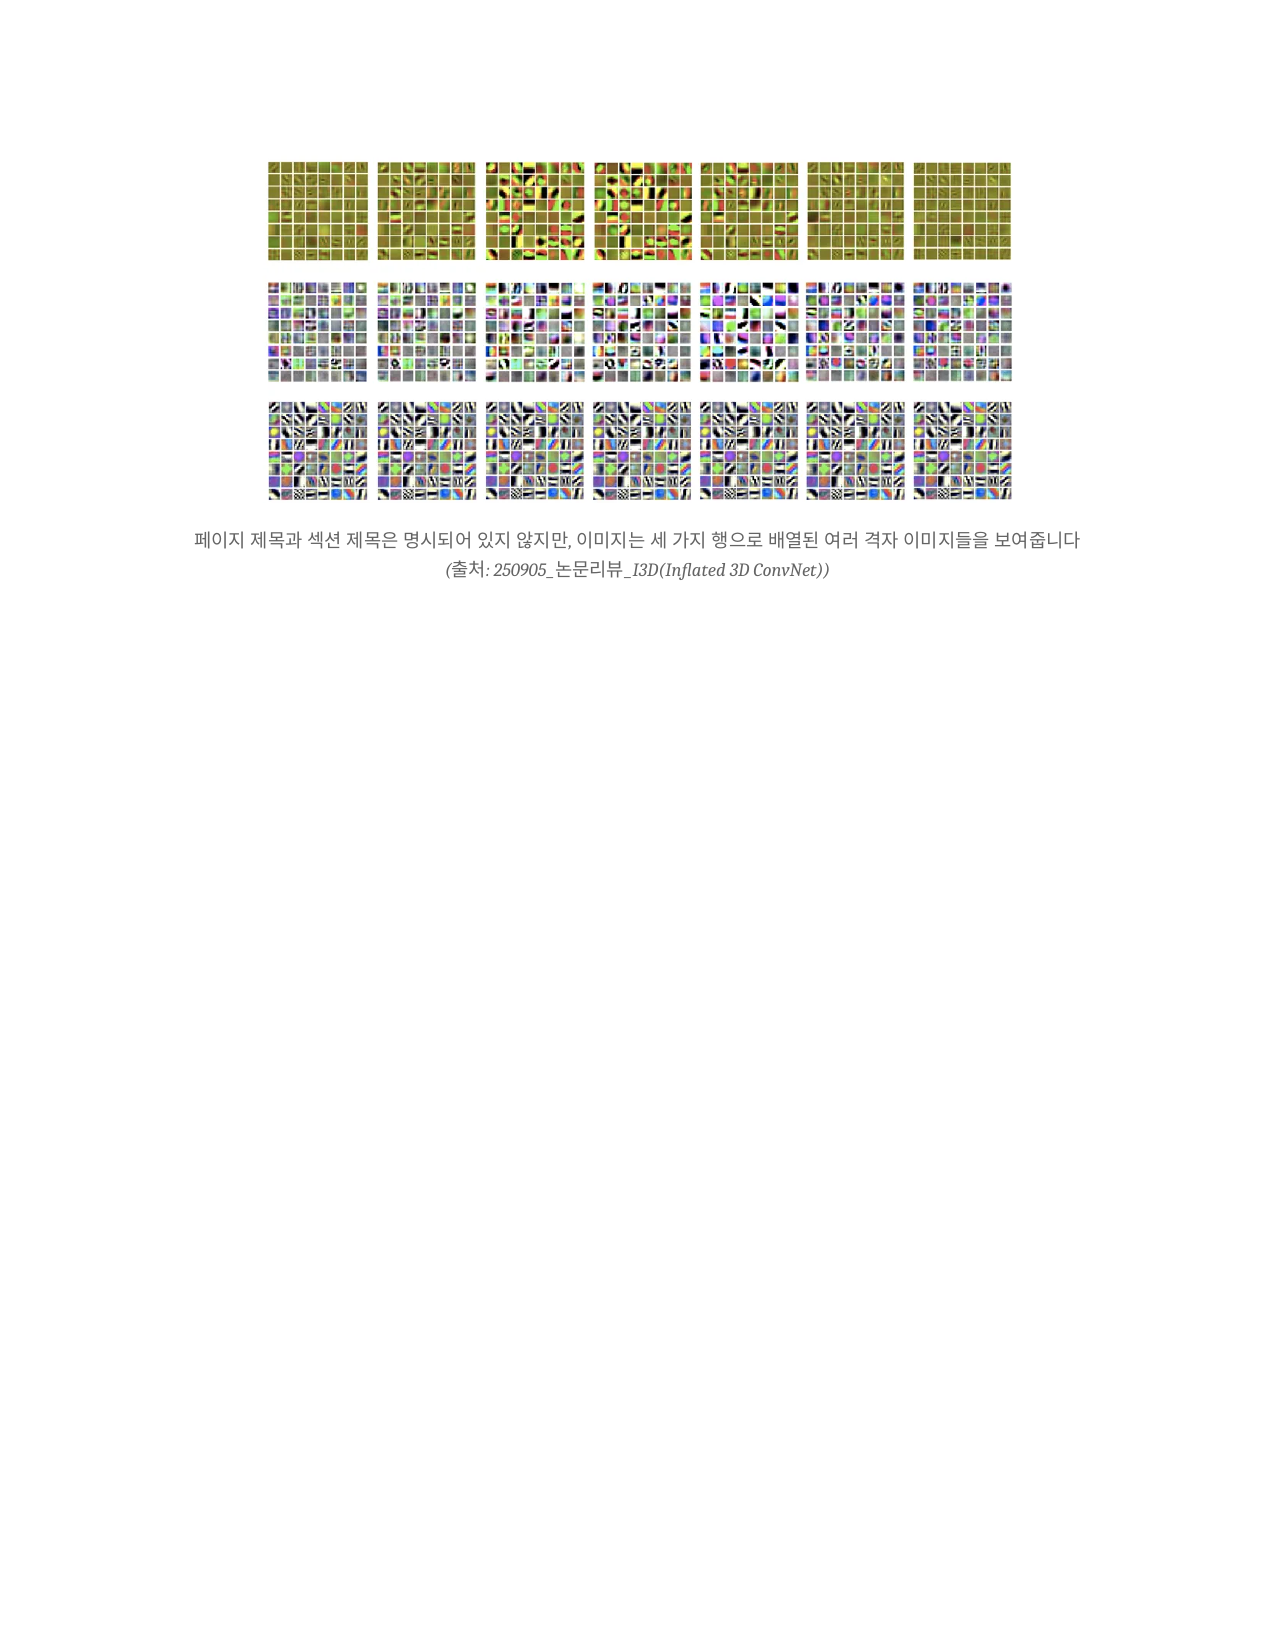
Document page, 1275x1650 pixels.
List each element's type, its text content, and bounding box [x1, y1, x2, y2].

picture [262, 150, 1013, 503]
text 페이지 제목과 섹션 제목은 명시되어 있지 않지만, 이미지는 세 가지 행으로 배열된 여러 격자 이미지들을 보여줍니다 (출처: 250905_논문리뷰_I3D(Inflated 3D ConvNet)) [187, 527, 1087, 582]
